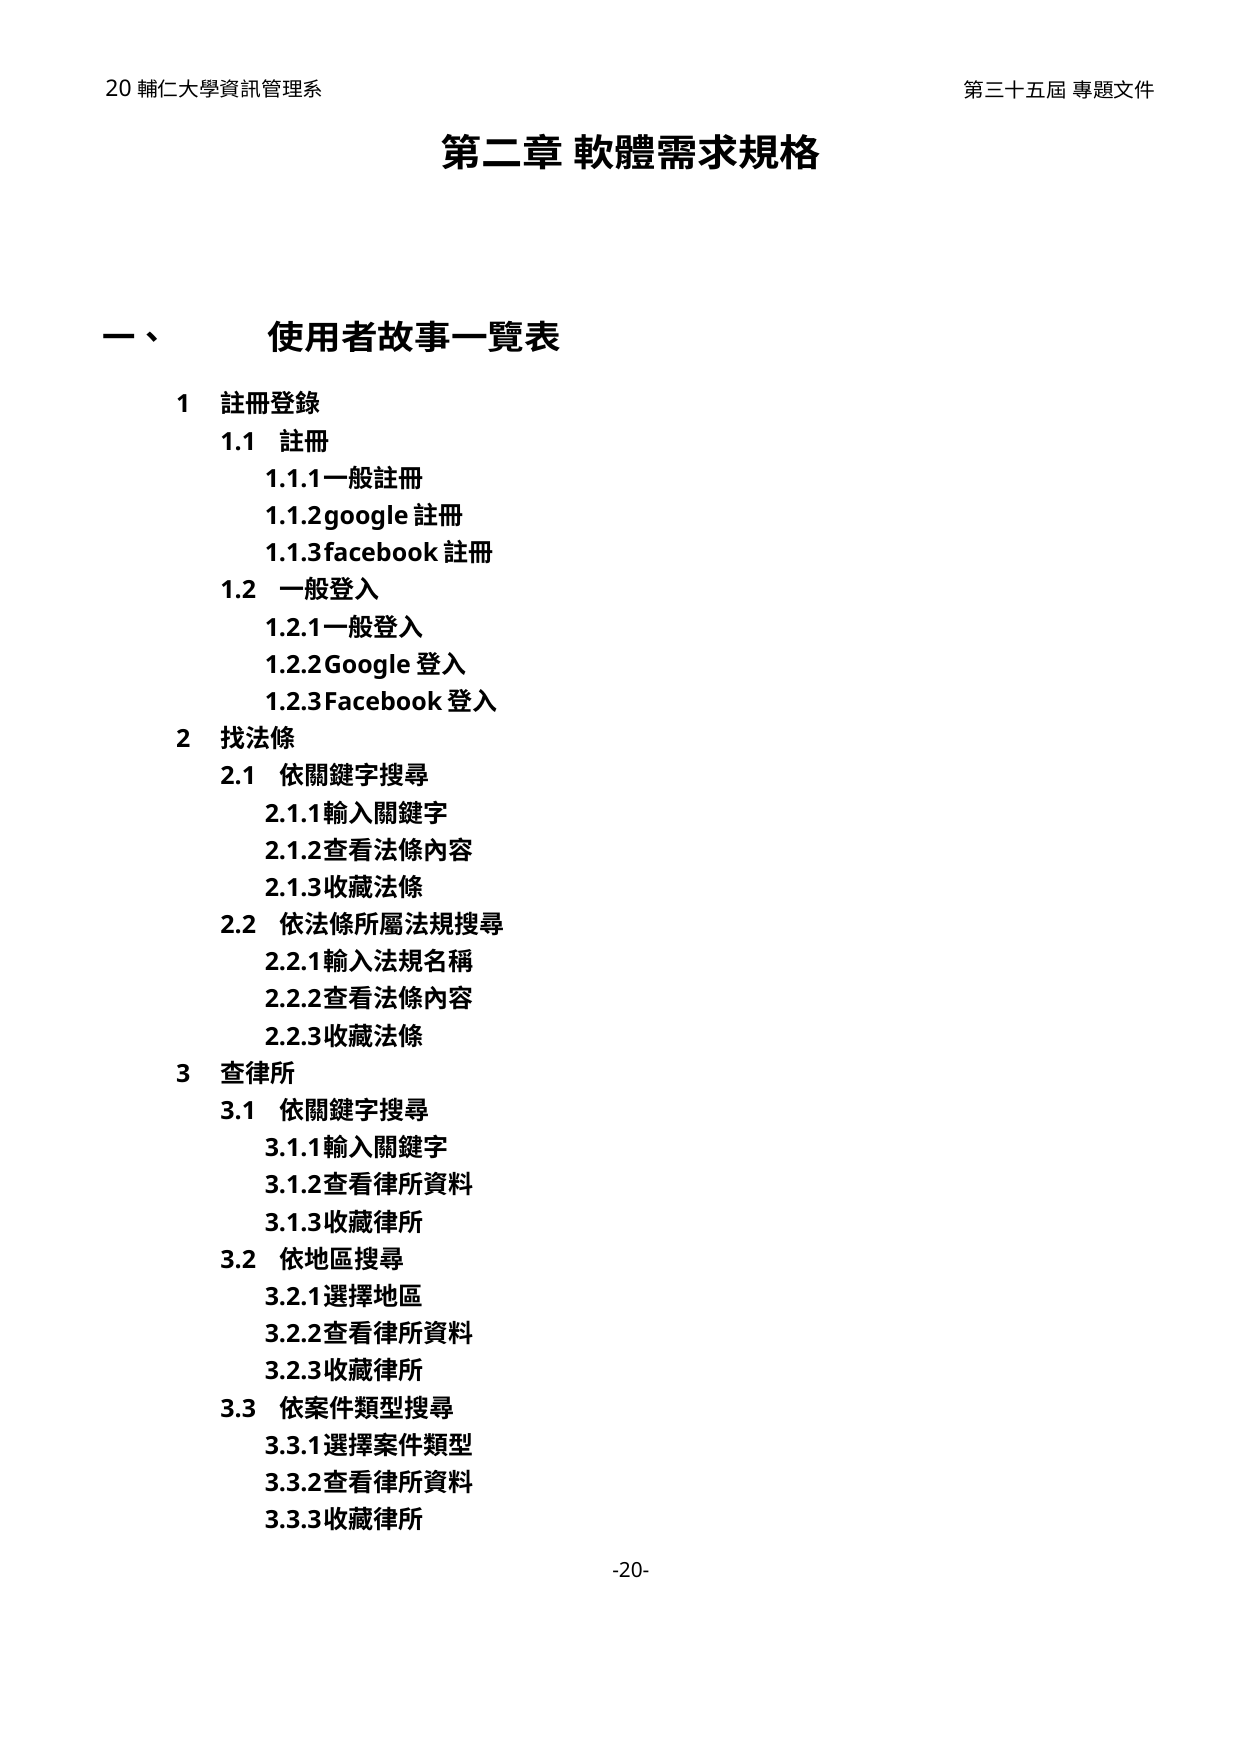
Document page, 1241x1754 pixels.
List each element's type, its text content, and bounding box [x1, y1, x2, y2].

list 查律所 [176, 1053, 1159, 1089]
list 註冊 [220, 421, 1159, 457]
list 一般登入 [220, 570, 1159, 606]
list 查看律所資料 [264, 1314, 1159, 1350]
list 依關鍵字搜尋 [220, 756, 1159, 792]
list 找法條 [176, 719, 1159, 755]
list 收藏律所 [264, 1351, 1159, 1387]
list 選擇案件類型 [264, 1425, 1159, 1461]
list 查看律所資料 [264, 1165, 1159, 1201]
list 收藏律所 [264, 1499, 1159, 1536]
list 收藏律所 [264, 1202, 1159, 1238]
list Google登入 [264, 644, 1159, 681]
list 收藏法條 [264, 1016, 1159, 1052]
list 一般註冊 [264, 458, 1159, 494]
list google註冊 [264, 496, 1159, 532]
list 收藏法條 [264, 867, 1159, 904]
subtitle 第二章 軟體需求規格 [102, 123, 1159, 177]
list facebook註冊 [264, 533, 1159, 569]
list 依關鍵字搜尋 [220, 1091, 1159, 1127]
list 一般登入 [264, 607, 1159, 643]
list 依法條所屬法規搜尋 [220, 904, 1159, 941]
list 輸入關鍵字 [264, 1128, 1159, 1164]
list Facebook登入 [264, 681, 1159, 718]
list 依案件類型搜尋 [220, 1388, 1159, 1424]
list 輸入關鍵字 [264, 793, 1159, 829]
list 註冊登錄 [176, 384, 1159, 420]
list 查看法條內容 [264, 979, 1159, 1015]
list 選擇地區 [264, 1276, 1159, 1313]
list 依地區搜尋 [220, 1239, 1159, 1276]
list 輸入法規名稱 [264, 942, 1159, 978]
list 查看律所資料 [264, 1462, 1159, 1499]
subtitle 使用者故事一覽表 [102, 311, 1159, 359]
list 查看法條內容 [264, 830, 1159, 866]
